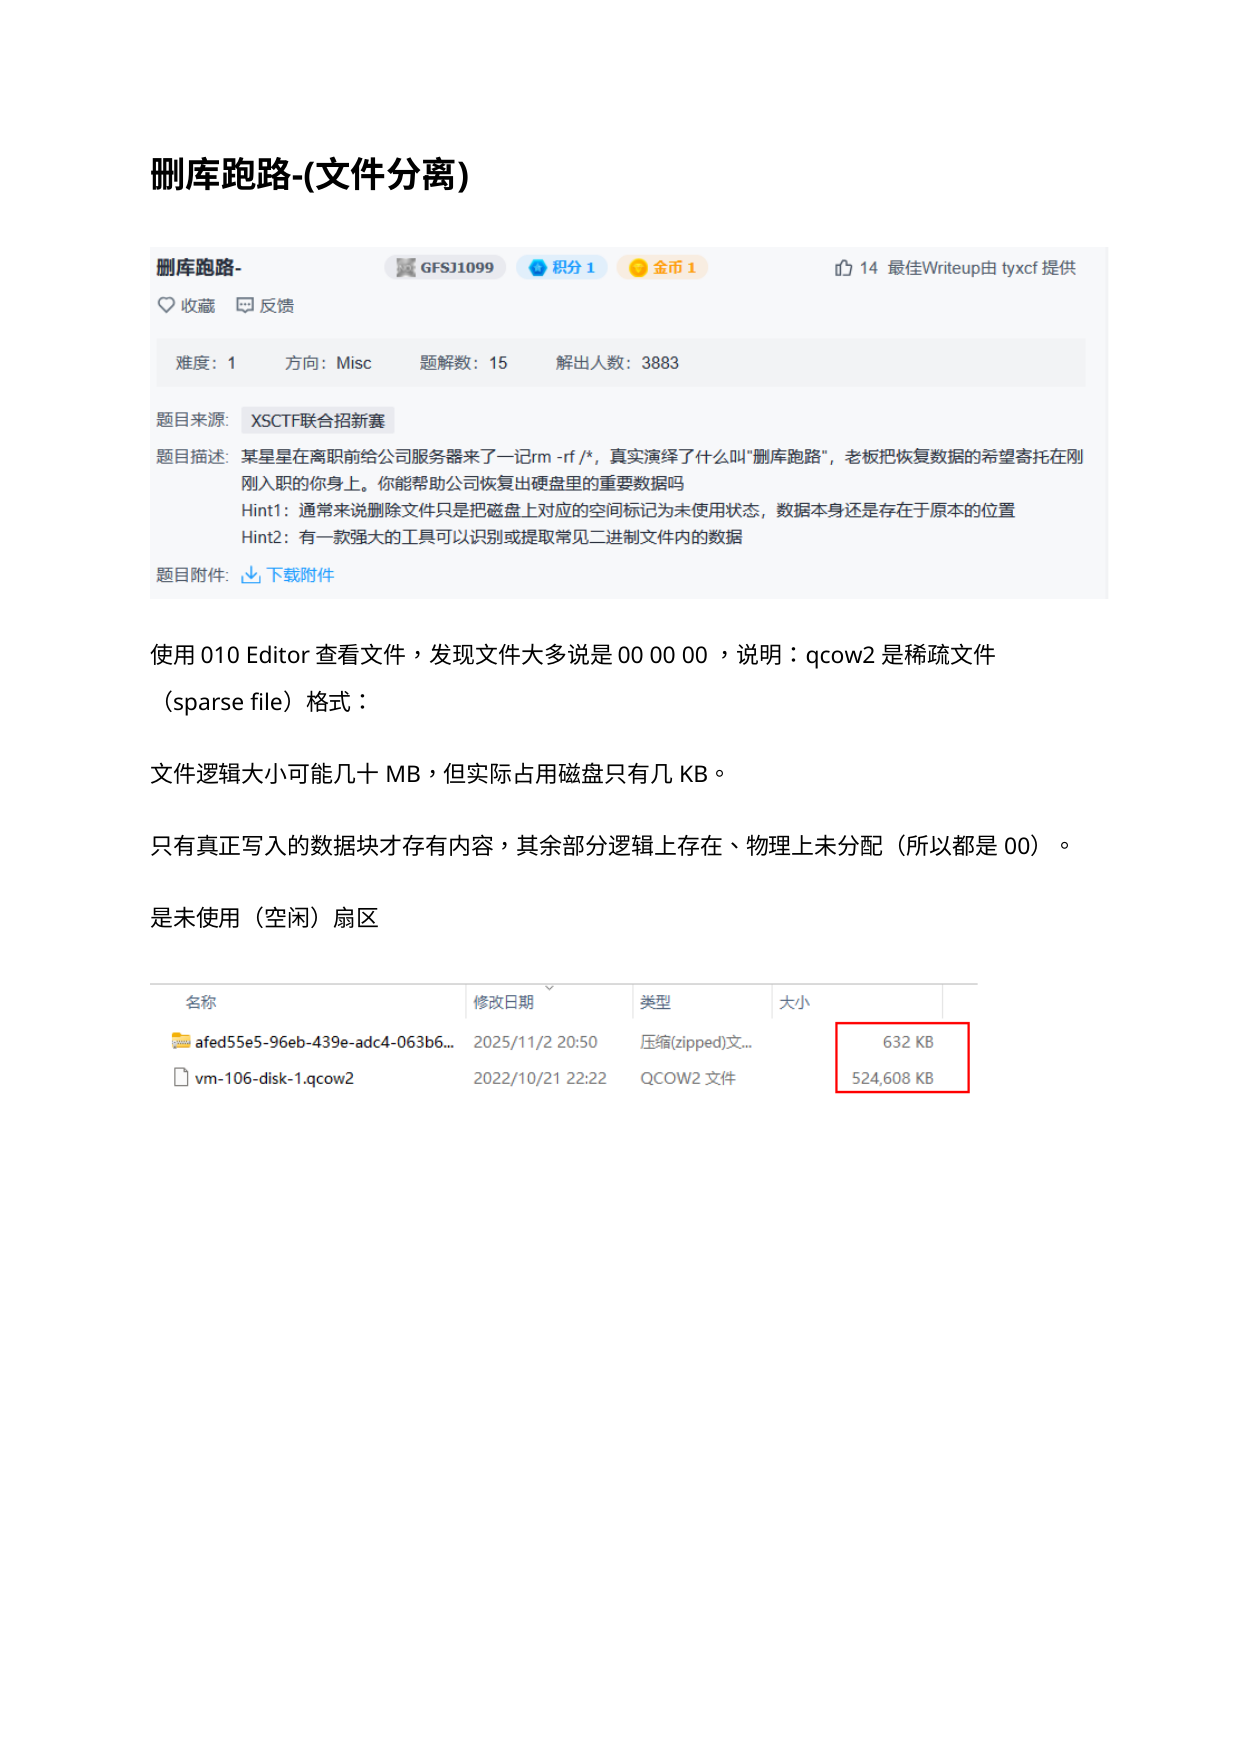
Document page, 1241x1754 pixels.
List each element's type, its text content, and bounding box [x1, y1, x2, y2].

text 使用010 Editor查看文件，发现文件大多说是00 00 00 ，说明：qcow2 是稀疏文件（sparse file）格式： [150, 639, 1090, 717]
text 只有真正写入的数据块才存有内容，其余部分逻辑上存在、物理上未分配（所以都是 00）。 [150, 830, 1090, 861]
picture [150, 973, 978, 1119]
subtitle 删库跑路-(文件分离) [150, 150, 1090, 198]
picture [150, 247, 1109, 599]
text 是未使用（空闲）扇区 [150, 902, 1090, 933]
text 文件逻辑大小可能几十 MB，但实际占用磁盘只有几 KB。 [150, 758, 1090, 789]
